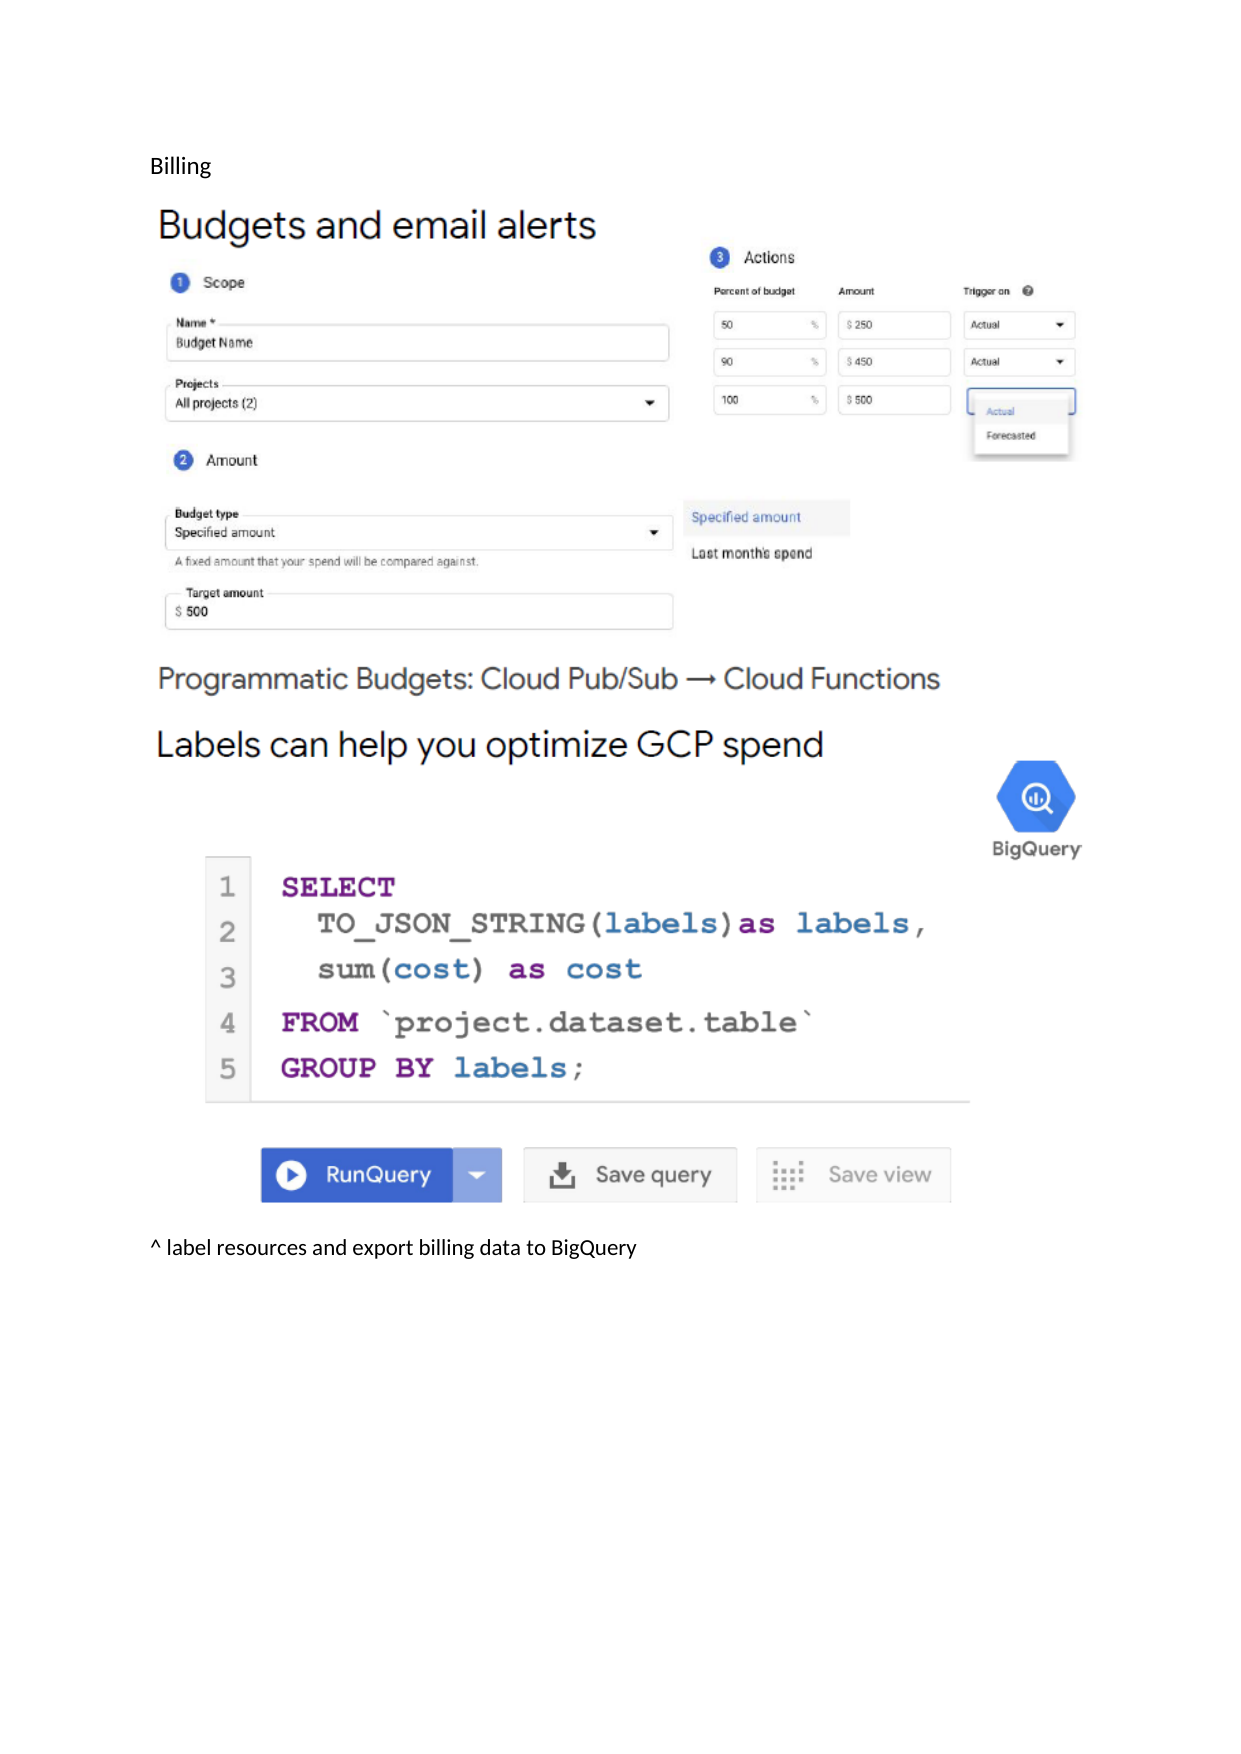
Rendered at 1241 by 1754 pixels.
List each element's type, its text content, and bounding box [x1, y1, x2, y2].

text Billing [150, 150, 1090, 181]
text ^ label resources and export billing data to BigQuery [150, 1233, 1090, 1261]
picture [150, 718, 1091, 1214]
picture [150, 199, 1091, 700]
